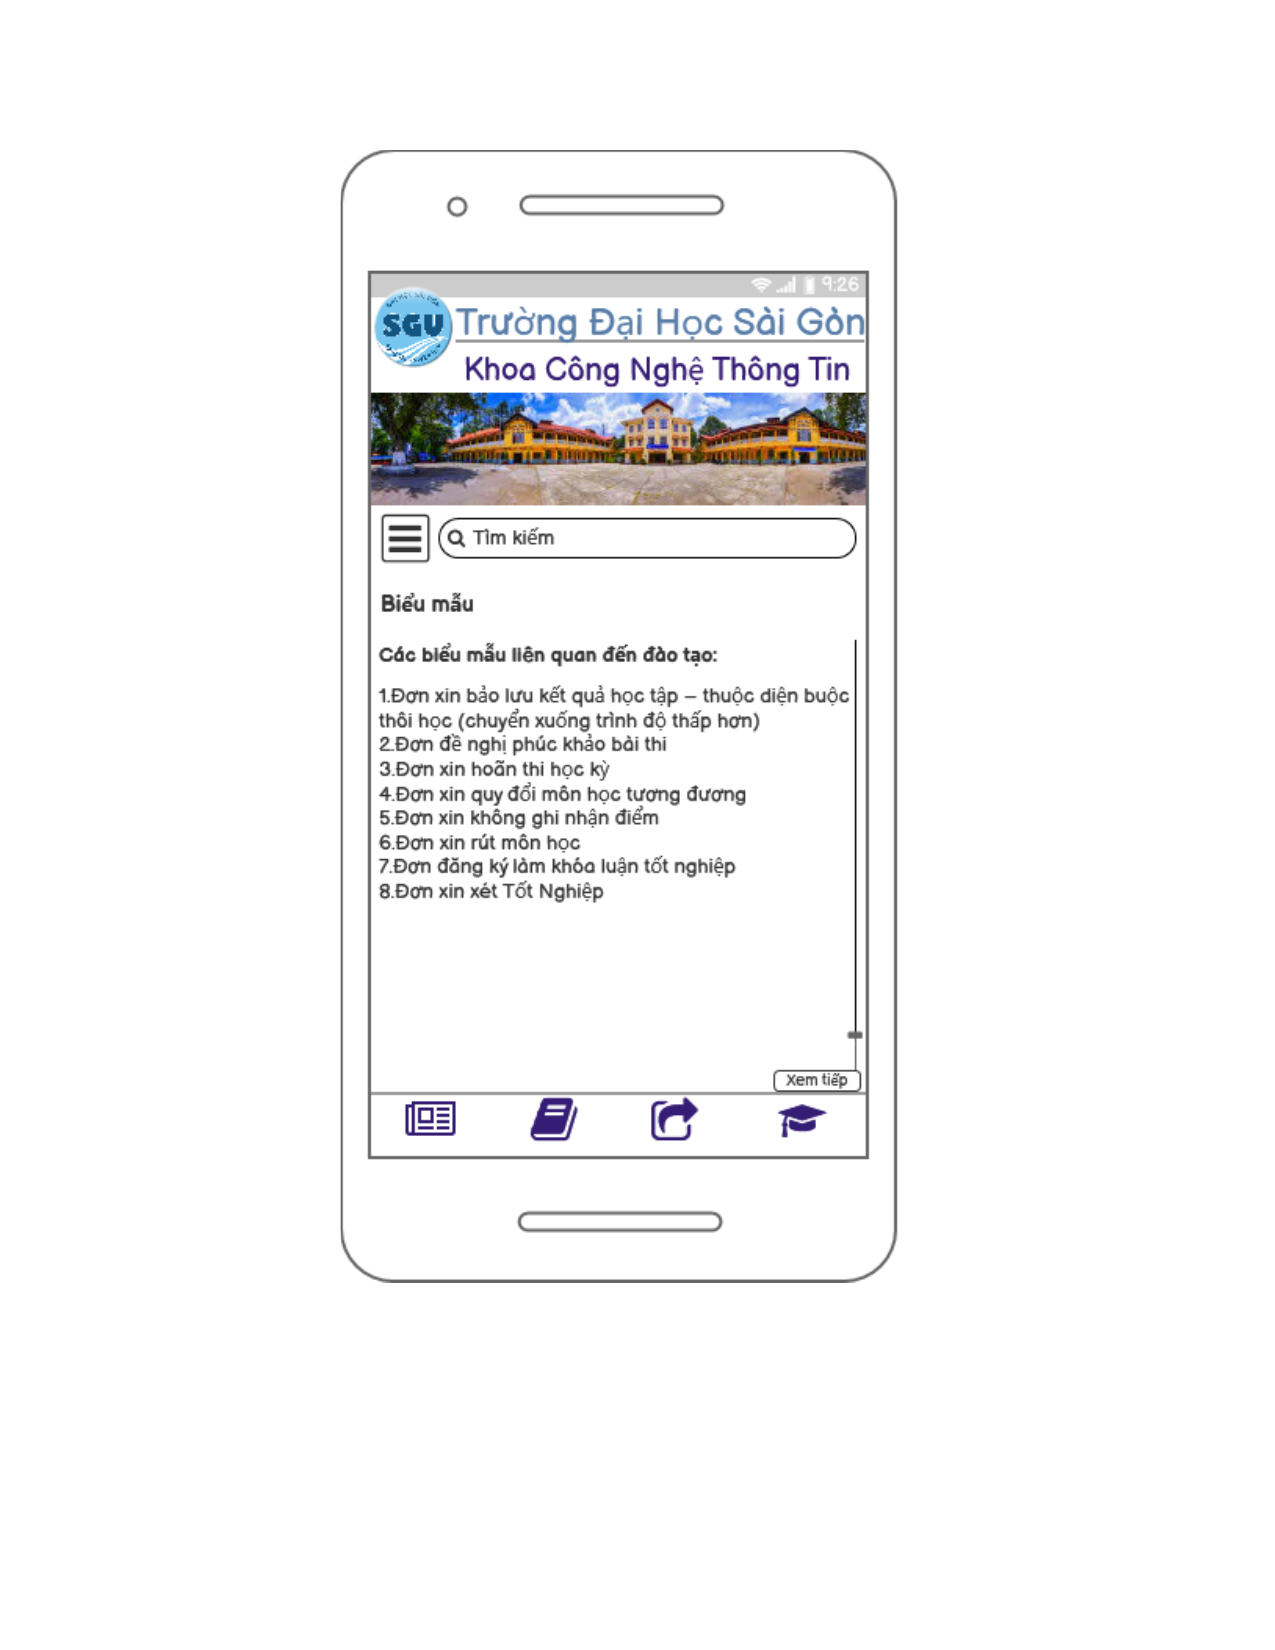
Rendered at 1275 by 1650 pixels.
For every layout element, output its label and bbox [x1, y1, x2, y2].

picture [340, 150, 935, 1283]
